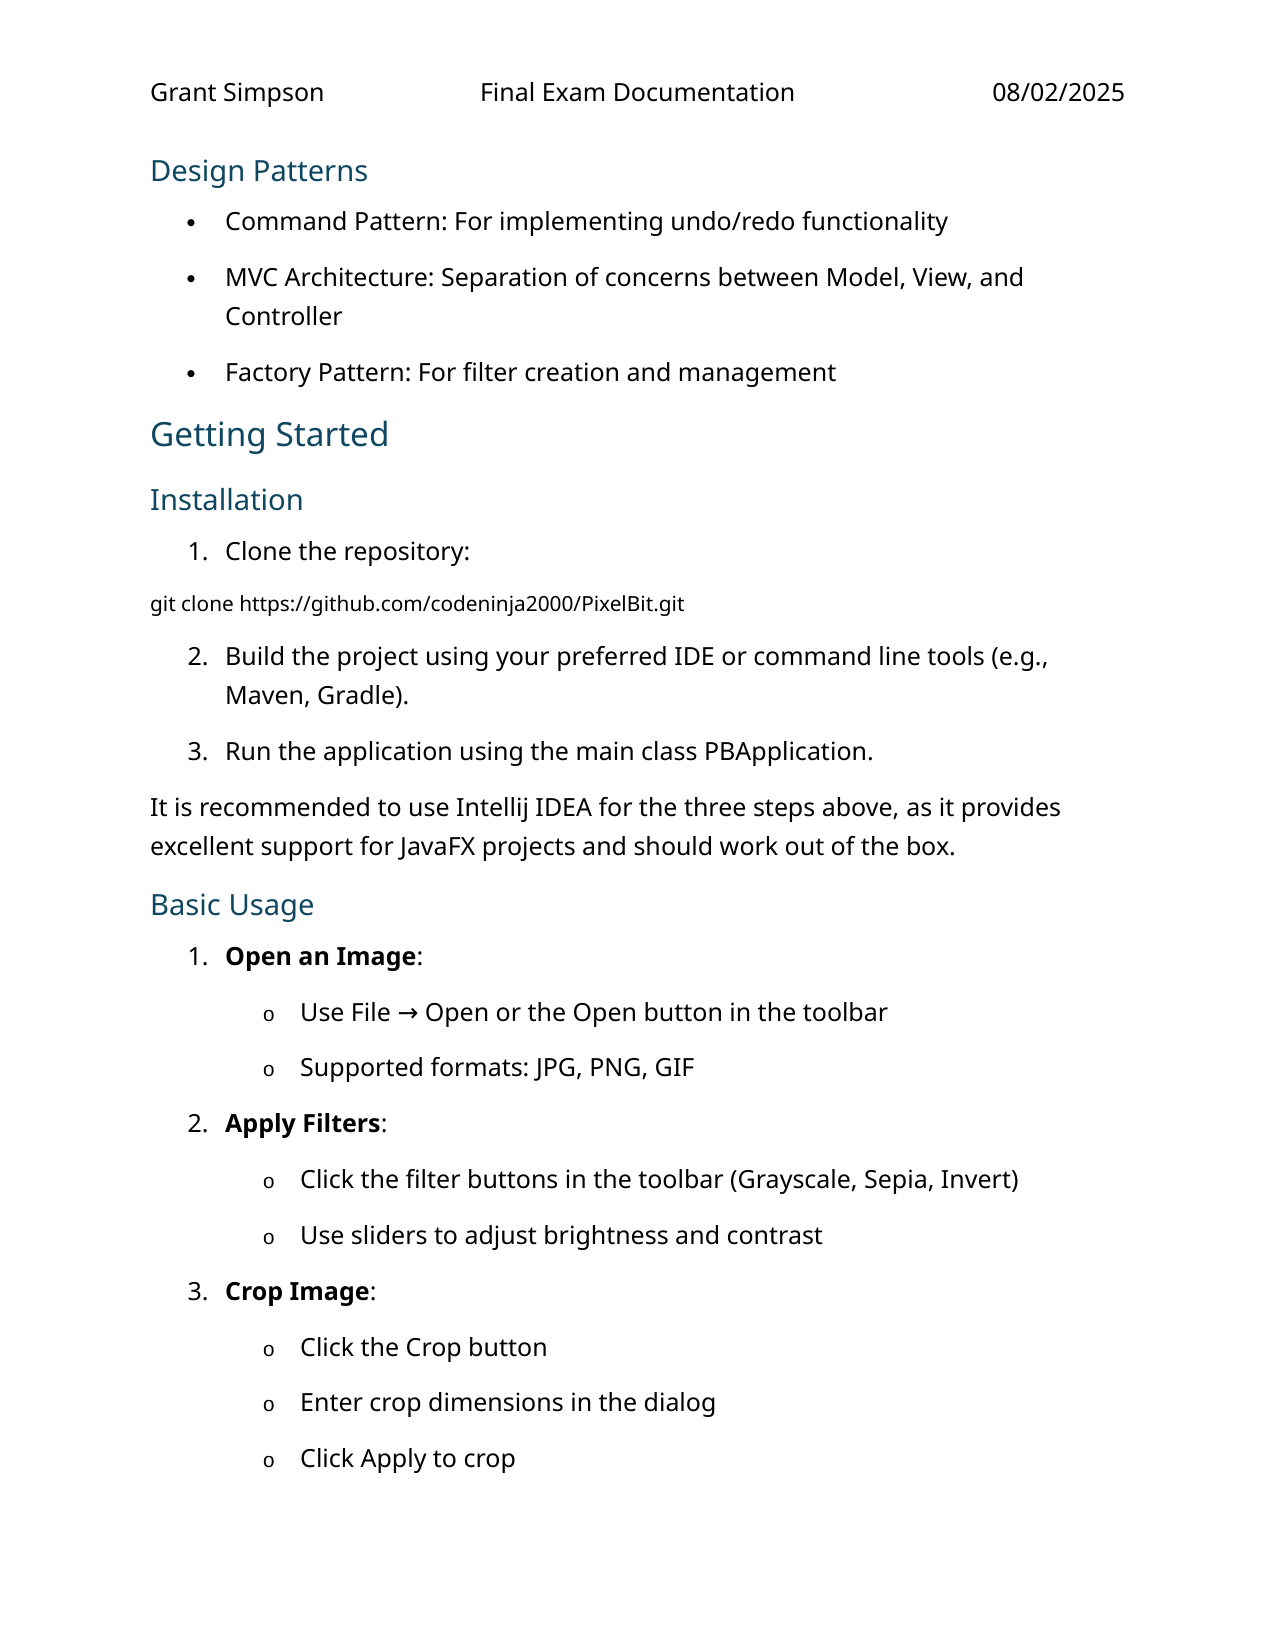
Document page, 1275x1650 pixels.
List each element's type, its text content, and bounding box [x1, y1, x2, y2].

list Run the application using the main class PBApplication. [187, 733, 1125, 768]
subtitle Getting Started [150, 411, 1125, 456]
text git clone https://github.com/codeninja2000/PixelBit.git [150, 589, 1125, 618]
list Click Apply to crop [262, 1441, 1125, 1475]
list Clone the repository: [187, 533, 1125, 567]
list Command Pattern: For implementing undo/redo functionality [187, 204, 1125, 238]
subtitle Installation [150, 479, 1125, 519]
list Click the filter buttons in the toolbar (Grayscale, Sepia, Invert) [262, 1162, 1125, 1196]
list Click the Crop button [262, 1329, 1125, 1363]
text It is recommended to use Intellij IDEA for the three steps above, as it provides excellent support for JavaFX projects and should work out of the box. [150, 789, 1125, 863]
list Build the project using your preferred IDE or command line tools (e.g., Maven, Gradle). [187, 638, 1125, 712]
list Open an Image: [187, 938, 1125, 972]
list MVC Architecture: Separation of concerns between Model, View, and Controller [187, 260, 1125, 333]
list Enter crop dimensions in the dialog [262, 1385, 1125, 1419]
list Supported formats: JPG, PNG, GIF [262, 1050, 1125, 1084]
list Apply Filters: [187, 1106, 1125, 1140]
subtitle Basic Usage [150, 884, 1125, 924]
list Use File → Open or the Open button in the toolbar [262, 994, 1125, 1028]
list Use sliders to adjust brightness and contrast [262, 1217, 1125, 1252]
list Crop Image: [187, 1273, 1125, 1307]
list Factory Pattern: For filter creation and management [187, 355, 1125, 389]
subtitle Design Patterns [150, 150, 1125, 190]
